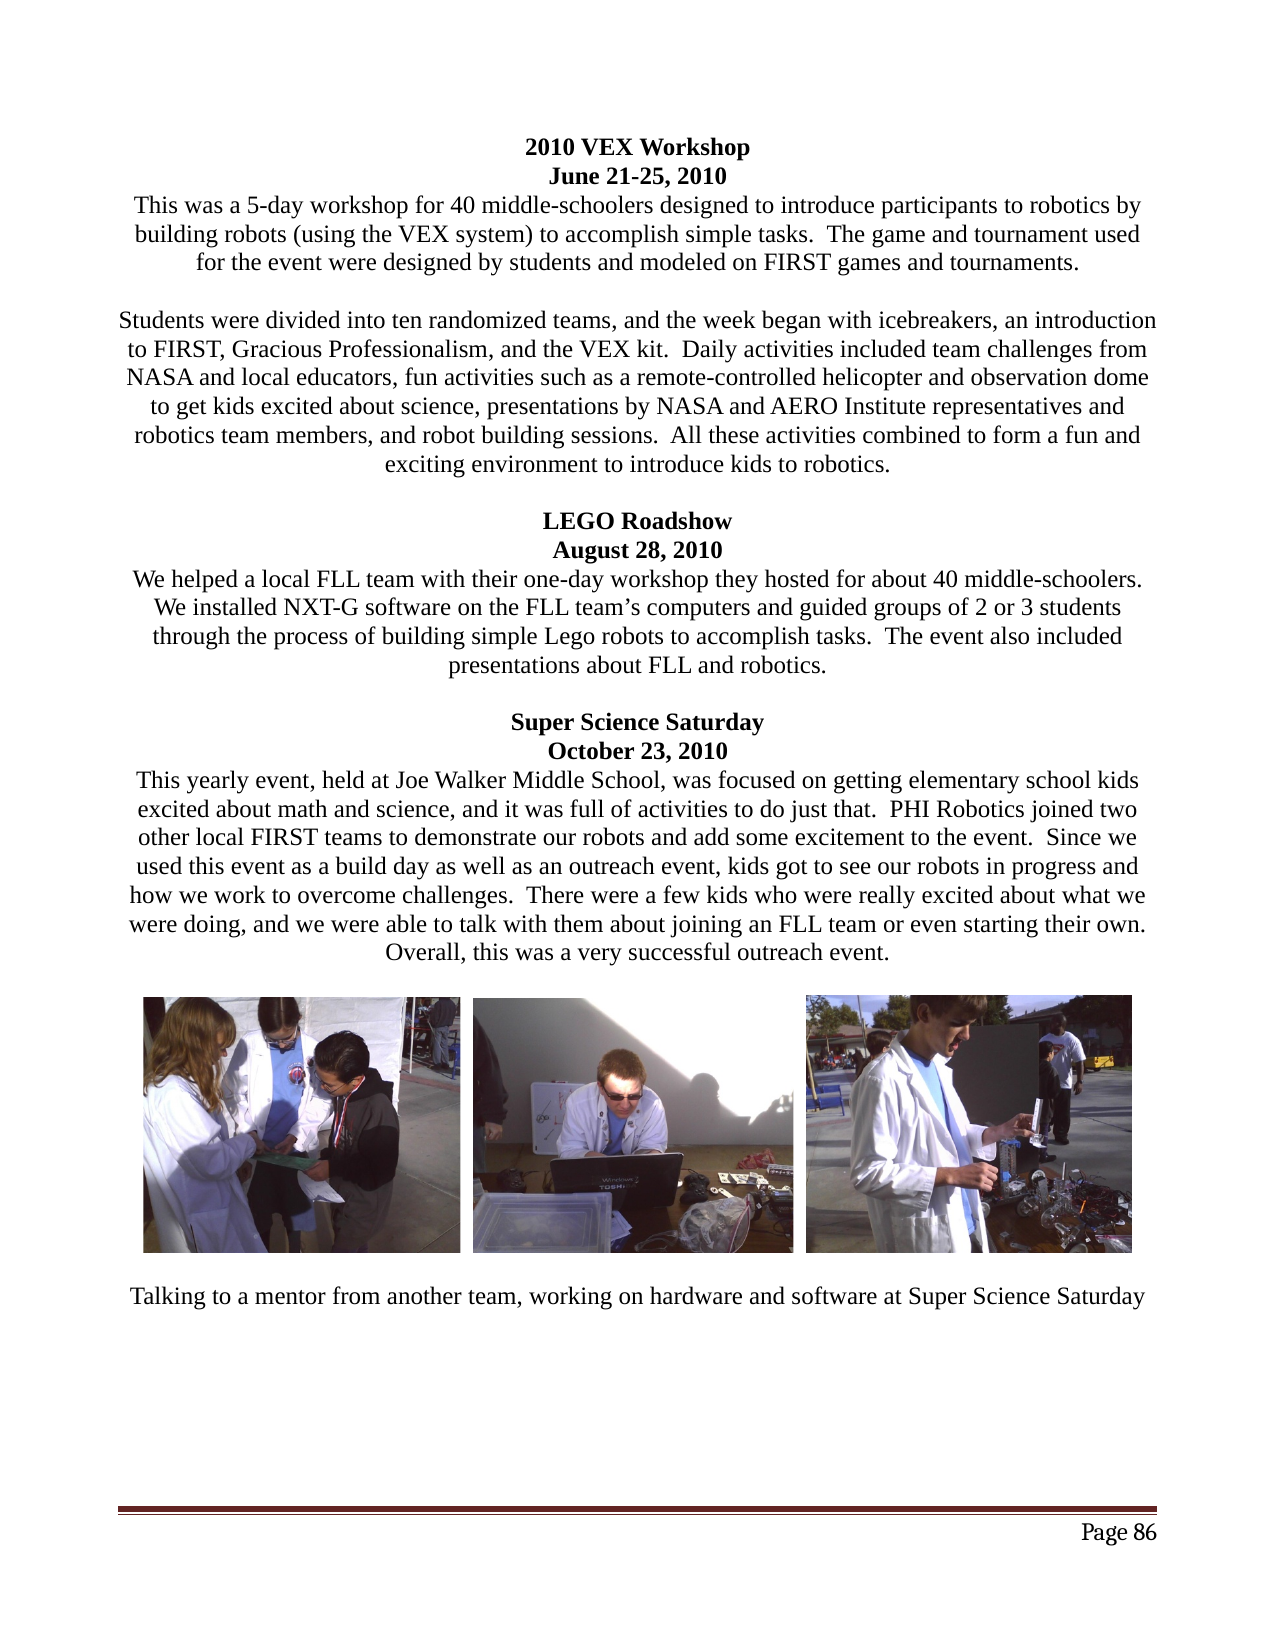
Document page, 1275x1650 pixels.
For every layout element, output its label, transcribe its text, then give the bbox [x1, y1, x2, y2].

picture [143, 997, 461, 1253]
text LEGO Roadshow [118, 506, 1157, 535]
text June 21-25, 2010 [118, 161, 1157, 190]
text Students were divided into ten randomized teams, and the week began with icebreakers, an introduction to FIRST, Gracious Professionalism, and the VEX kit. Daily activities included team challenges from NASA and local educators, fun activities such as a remote-controlled helicopter and observation dome to get kids excited about science, presentations by NASA and AERO Institute representatives and robotics team members, and robot building sessions. All these activities combined to form a fun and exciting environment to introduce kids to robotics. [118, 305, 1157, 477]
text This was a 5-day workshop for 40 middle-schoolers designed to introduce participants to robotics by building robots (using the VEX system) to accomplish simple tasks. The game and tournament used for the event were designed by students and modeled on FIRST games and tournaments. [118, 190, 1157, 276]
text We helped a local FLL team with their one-day workshop they hosted for about 40 middle-schoolers. We installed NXT-G software on the FLL team’s computers and guided groups of 2 or 3 students through the process of building simple Lego robots to accomplish tasks. The event also included presentations about FLL and robotics. [118, 564, 1157, 679]
text Super Science Saturday [118, 707, 1157, 736]
picture [473, 998, 794, 1253]
text Talking to a mentor from another team, working on hardware and software at Super Science Saturday [118, 1281, 1157, 1310]
text August 28, 2010 [118, 535, 1157, 564]
text This yearly event, held at Joe Walker Middle School, was focused on getting elementary school kids excited about math and science, and it was full of activities to do just that. PHI Robotics joined two other local FIRST teams to demonstrate our robots and add some excitement to the event. Since we used this event as a build day as well as an outreach event, kids got to see our robots in progress and how we work to overcome challenges. There were a few kids who were really excited about what we were doing, and we were able to talk with them about joining an FLL team or even starting their own. Overall, this was a very successful outreach event. [118, 765, 1157, 966]
picture [806, 995, 1132, 1253]
text October 23, 2010 [118, 736, 1157, 765]
text NASA gave us this certificate for participating in the NASA Open House/AERO Institute demo. At this time, the members of PHI teams #4322 and #452 were part of one team, PHI #452.2010 VEX Workshop [118, 132, 1157, 161]
